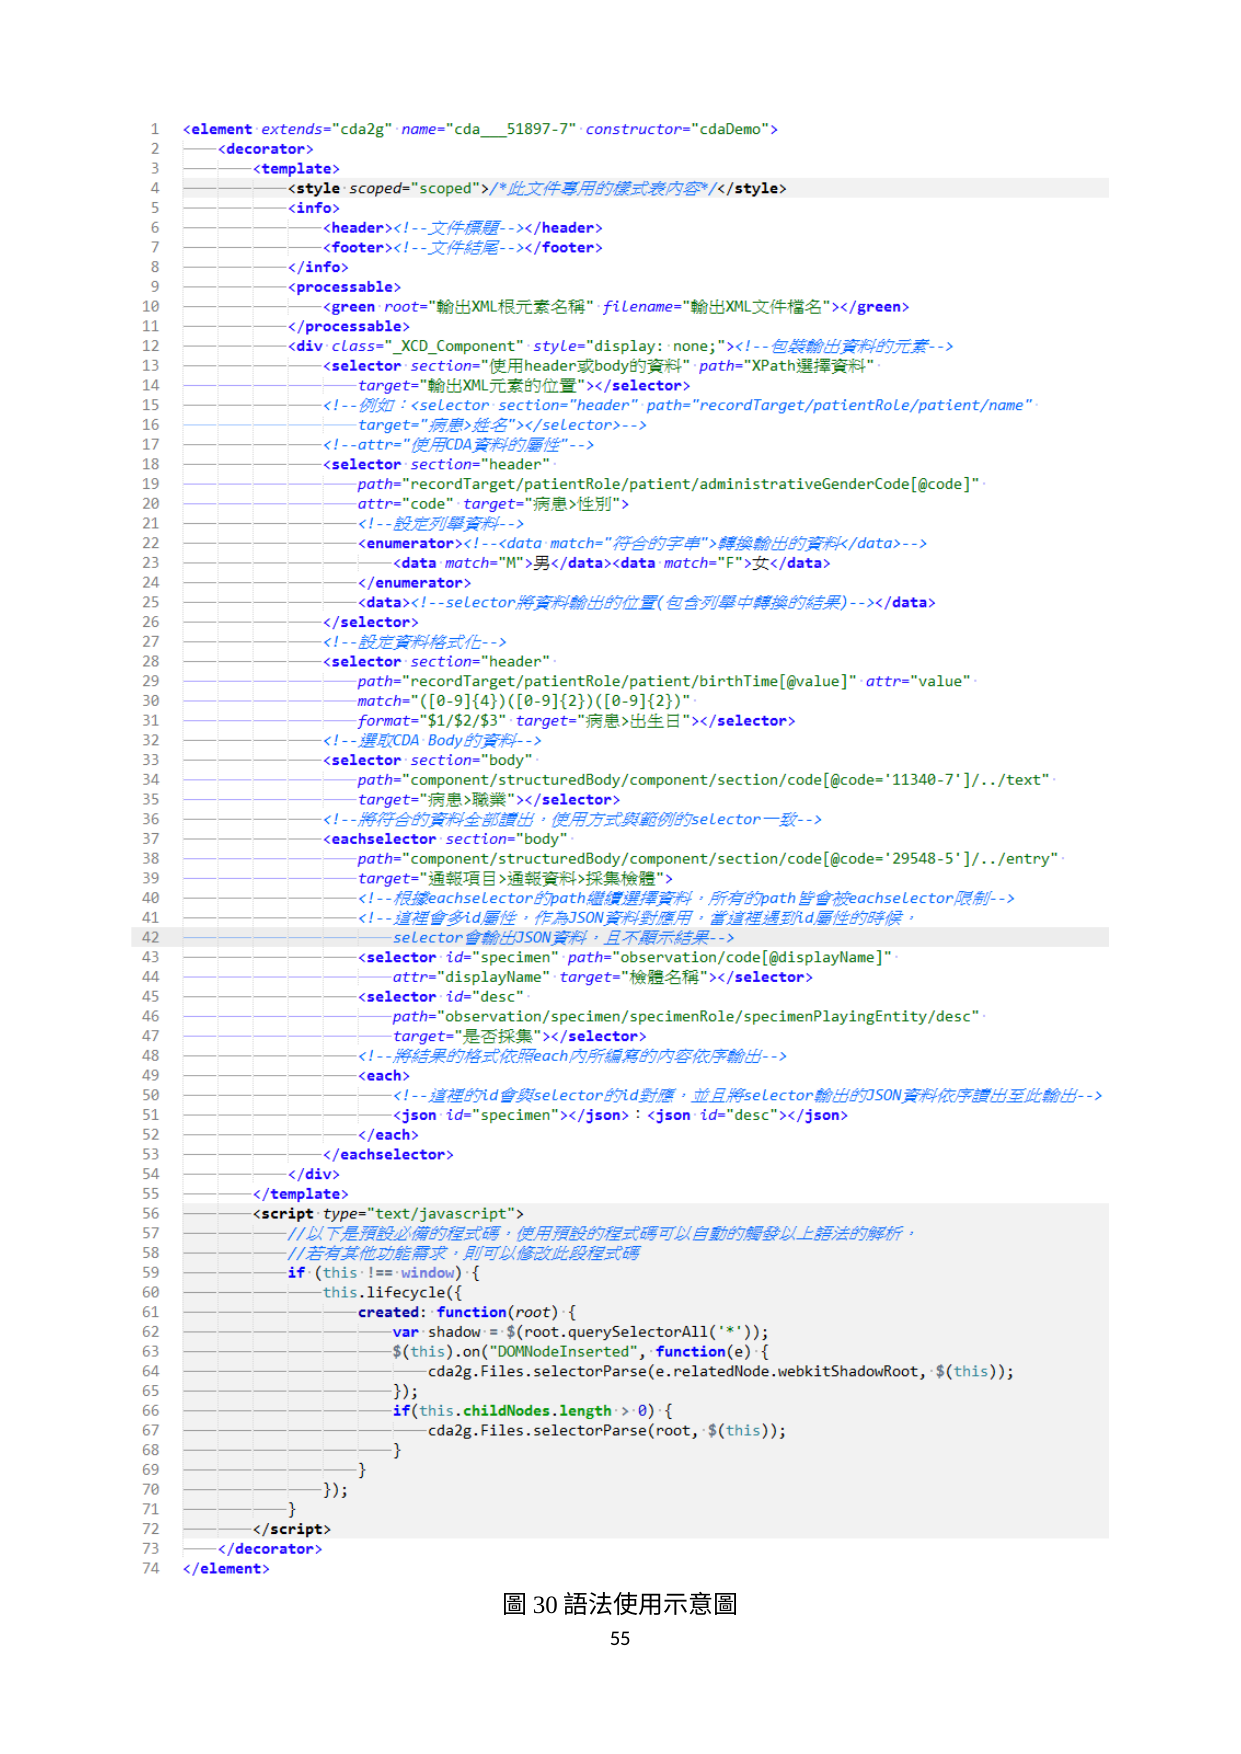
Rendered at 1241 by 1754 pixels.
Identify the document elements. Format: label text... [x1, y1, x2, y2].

picture [131, 121, 1109, 1579]
text 圖 30 語法使用示意圖 [1, 1584, 1239, 1622]
